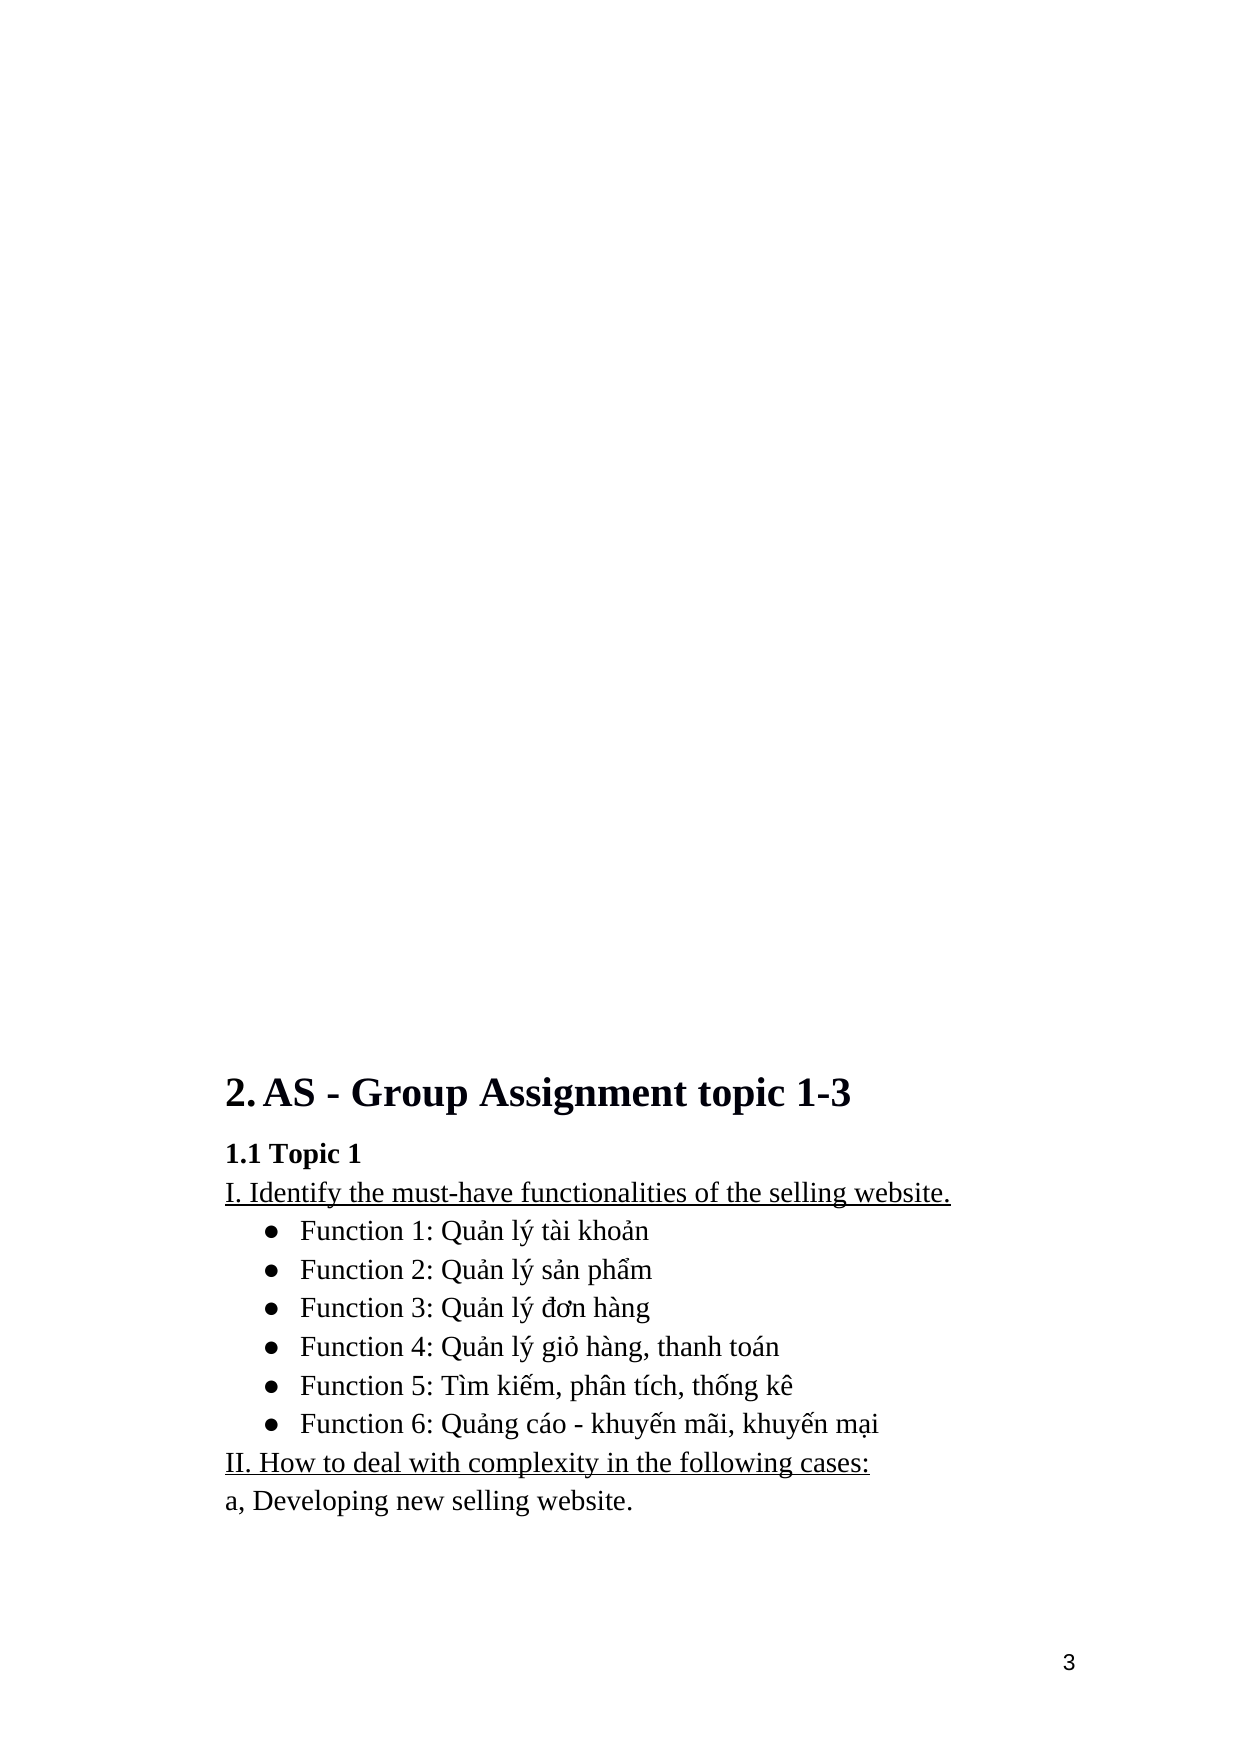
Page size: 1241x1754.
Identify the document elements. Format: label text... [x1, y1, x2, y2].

text I. Identify the must-have functionalities of the selling website. [150, 1175, 1090, 1208]
text 1.1 Topic 1 [150, 1136, 1090, 1170]
list Function 4: Quản lý giỏ hàng, thanh toán [262, 1329, 1090, 1363]
list Function 6: Quảng cáo - khuyến mãi, khuyến mại [262, 1406, 1090, 1440]
list Function 1: Quản lý tài khoản [262, 1213, 1090, 1247]
text a, Developing new selling website. [225, 1483, 1090, 1517]
text II. How to deal with complexity in the following cases: [225, 1445, 1090, 1478]
subtitle AS - Group Assignment topic 1-3 [225, 1068, 1090, 1116]
list Function 5: Tìm kiếm, phân tích, thống kê [262, 1368, 1090, 1401]
list Function 2: Quản lý sản phẩm [262, 1252, 1090, 1286]
list Function 3: Quản lý đơn hàng [262, 1291, 1090, 1324]
